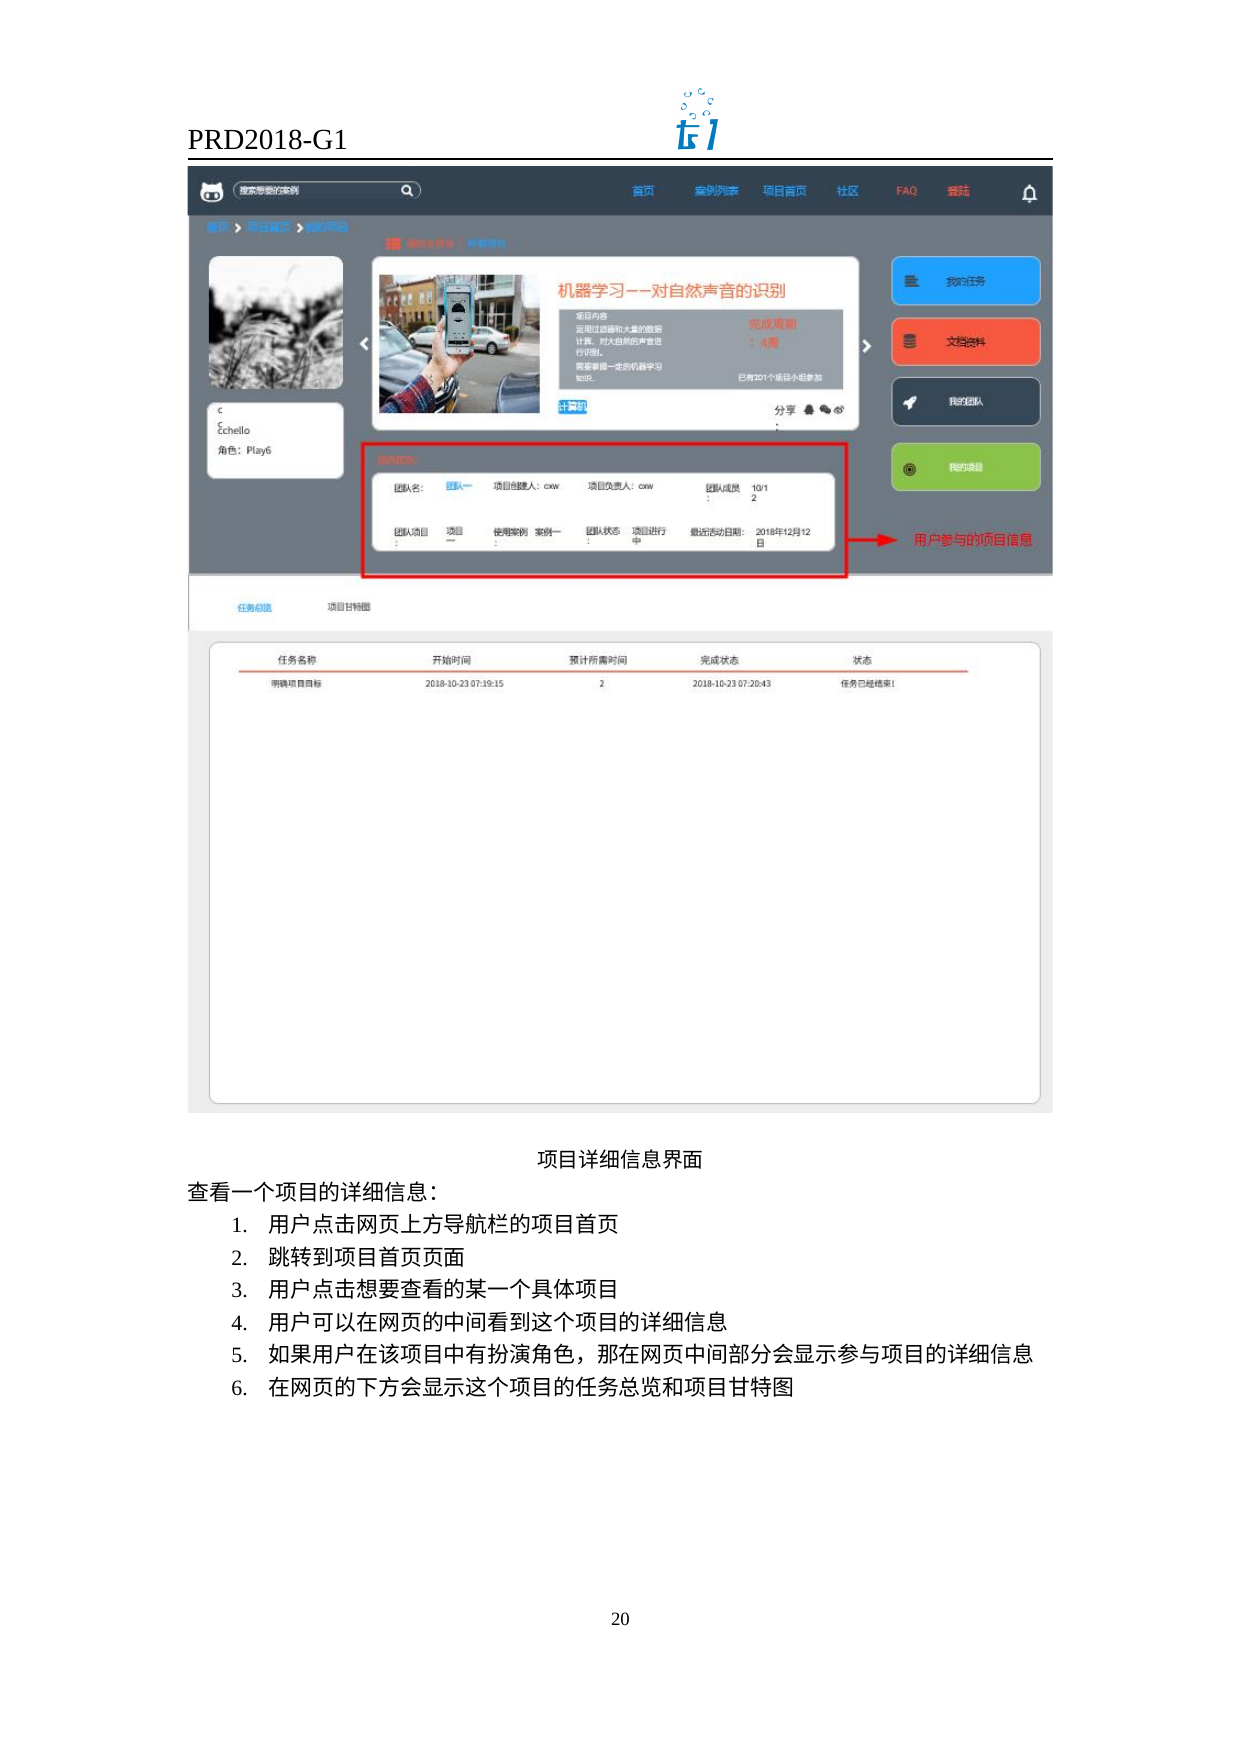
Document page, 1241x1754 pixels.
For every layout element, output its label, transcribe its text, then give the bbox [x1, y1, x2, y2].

picture [187, 166, 1053, 1113]
picture [676, 88, 719, 150]
text 项目详细信息界面 [187, 1142, 1053, 1174]
text 查看一个项目的详细信息： [187, 1174, 1053, 1207]
list 在网页的下方会显示这个项目的任务总览和项目甘特图 [231, 1369, 1053, 1402]
list 用户点击网页上方导航栏的项目首页 [231, 1207, 1053, 1239]
list 用户点击想要查看的某一个具体项目 [231, 1272, 1053, 1304]
list 跳转到项目首页页面 [231, 1239, 1053, 1272]
list 用户可以在网页的中间看到这个项目的详细信息 [231, 1304, 1053, 1337]
list 如果用户在该项目中有扮演角色，那在网页中间部分会显示参与项目的详细信息 [231, 1337, 1053, 1369]
